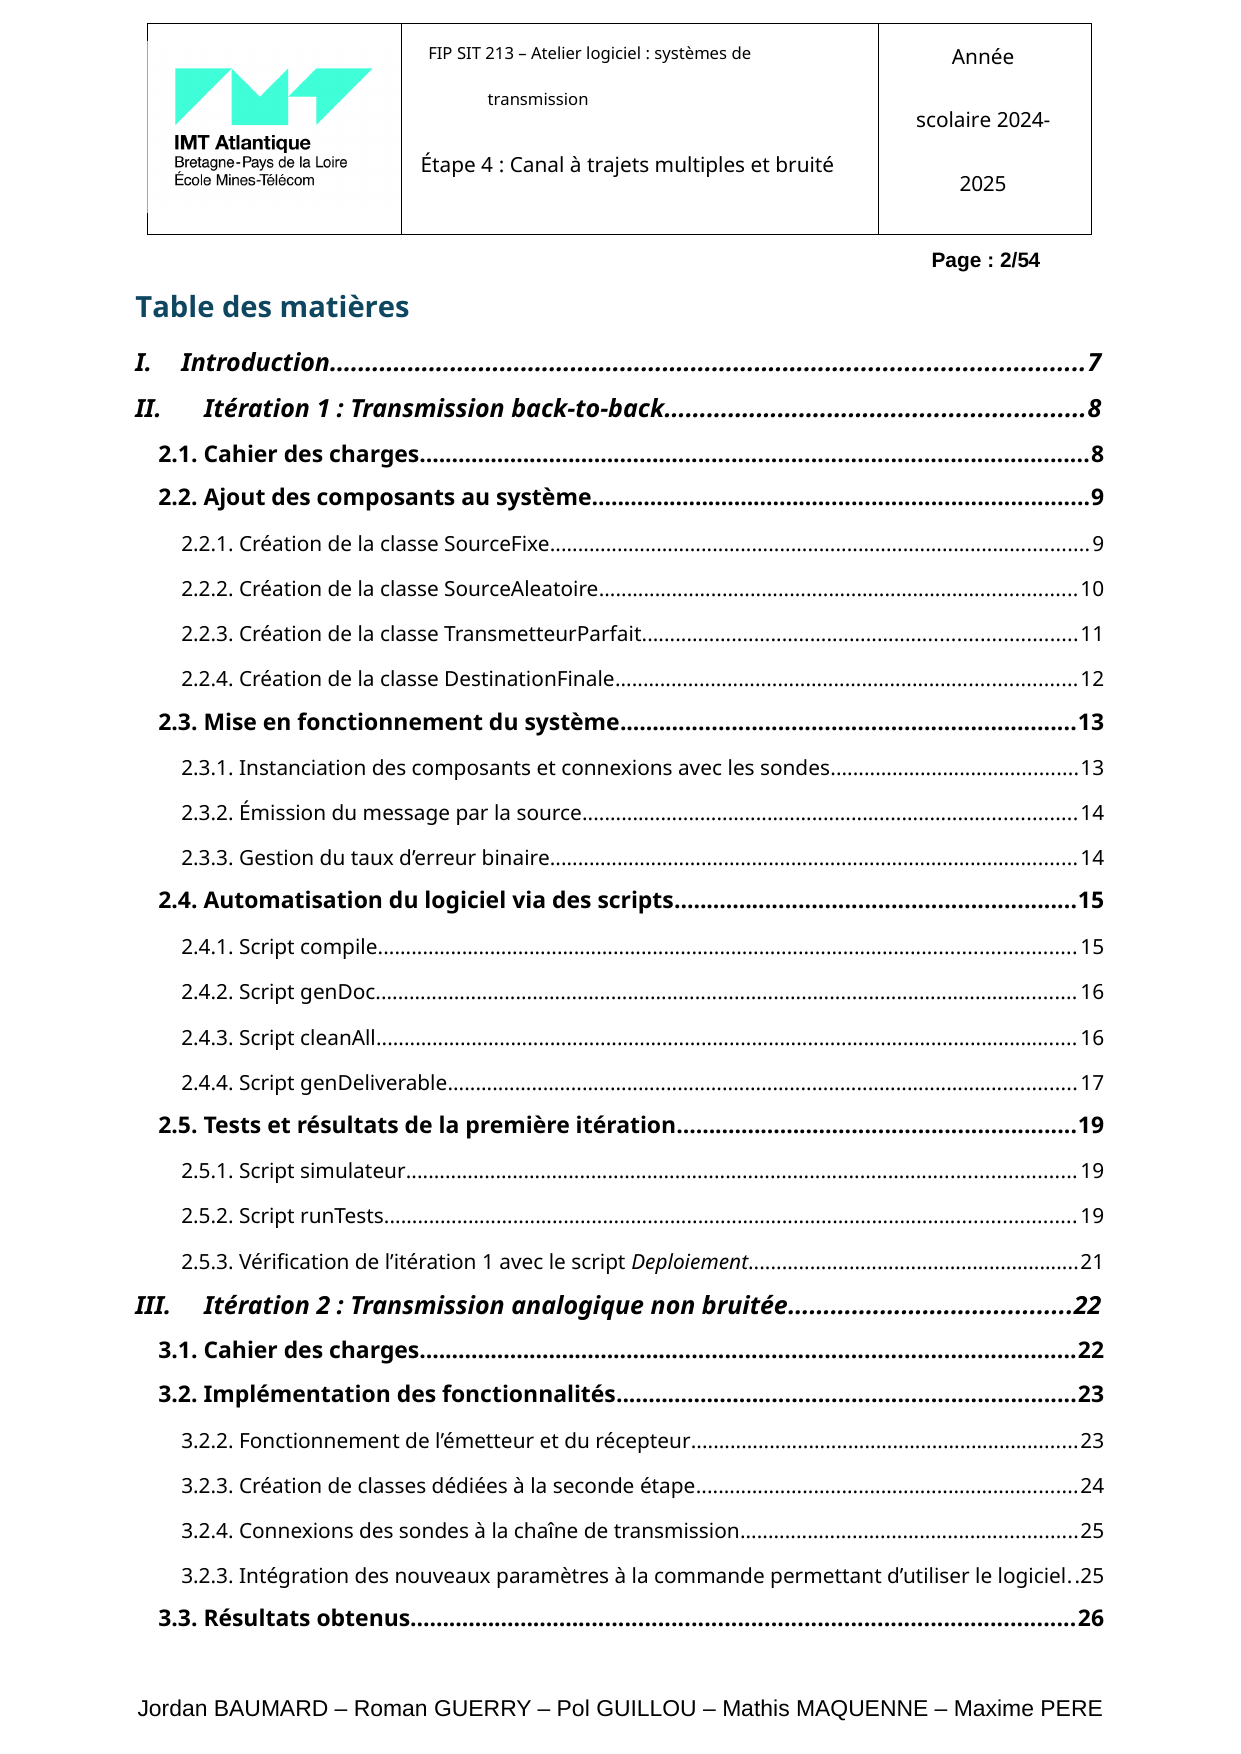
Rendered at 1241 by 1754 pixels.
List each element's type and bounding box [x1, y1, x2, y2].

picture [147, 41, 401, 213]
